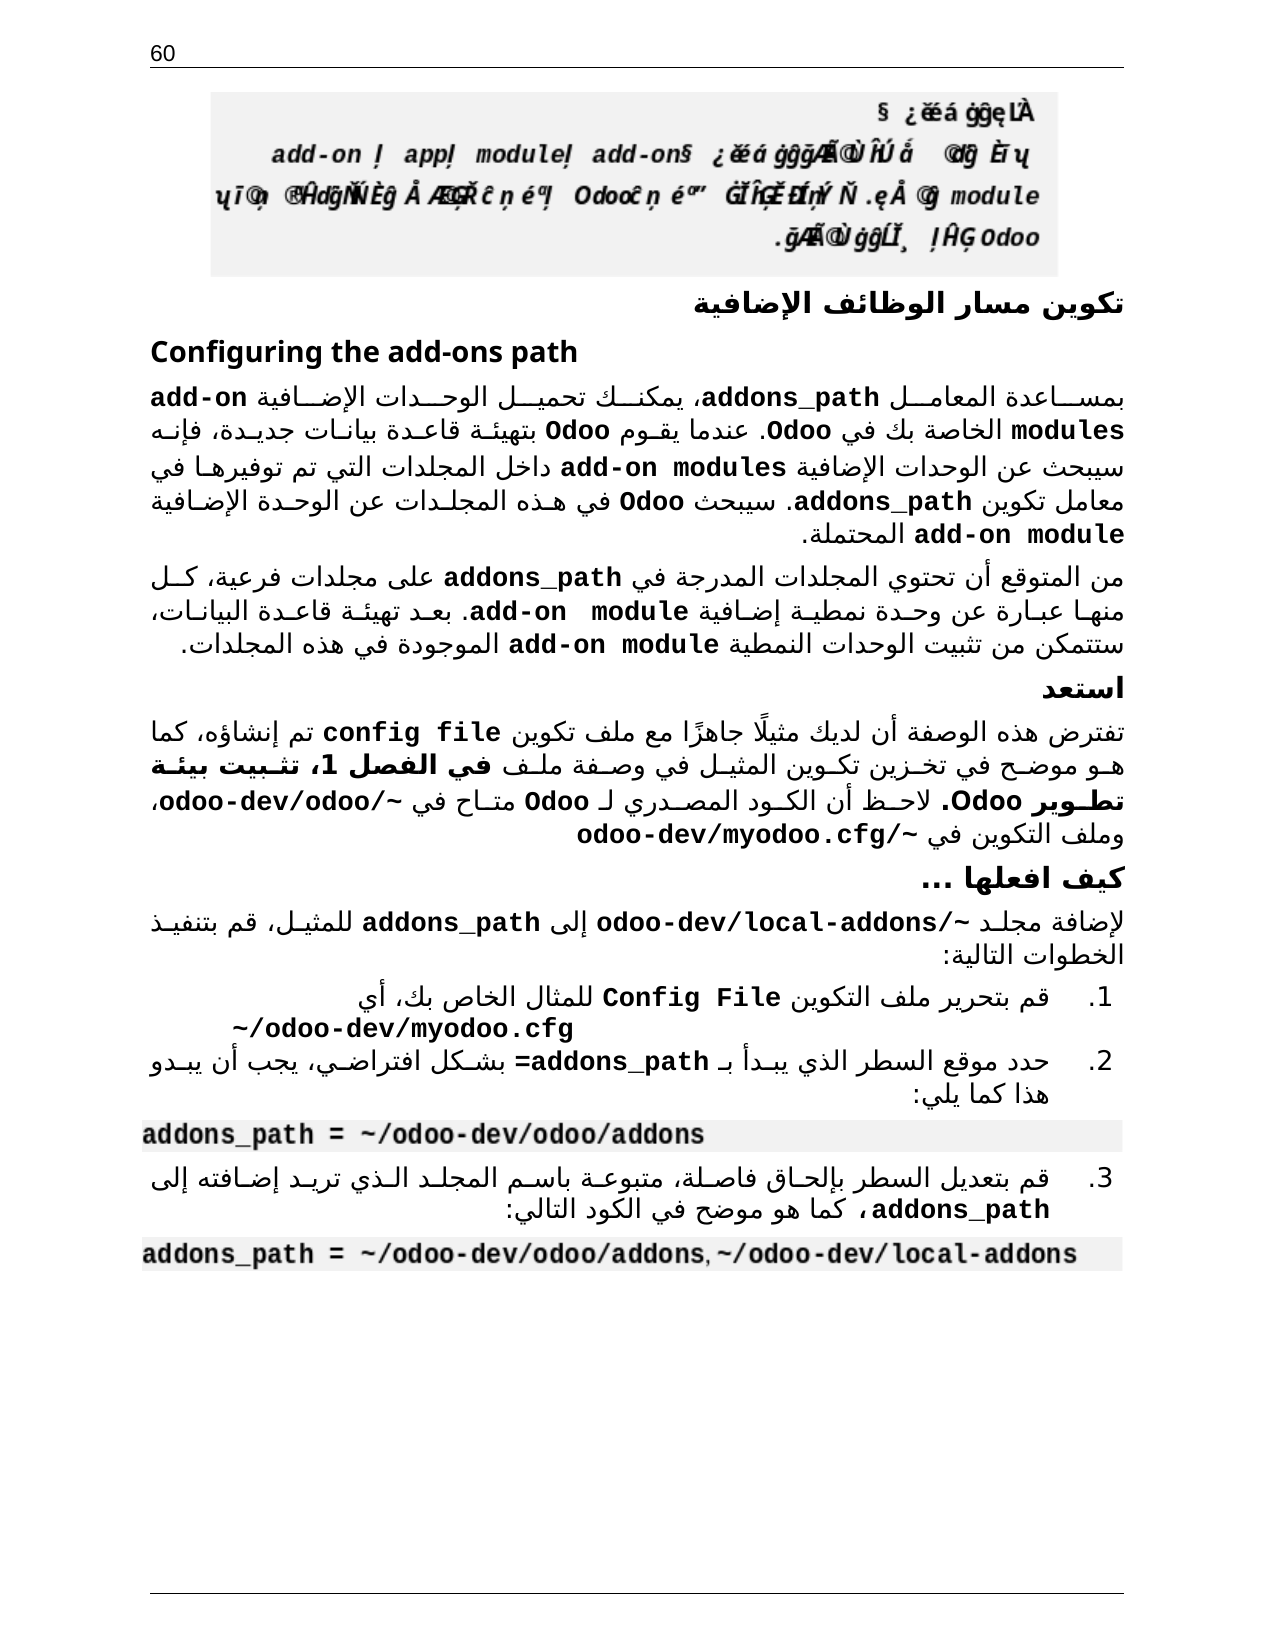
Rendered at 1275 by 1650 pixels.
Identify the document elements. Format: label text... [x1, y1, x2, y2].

text تكوين مسار الوظائف الإضافية [150, 287, 1125, 321]
text Configuring the add-ons path [150, 331, 1125, 371]
list قم بتعديل السطر بإلحاق فاصلة، متبوعة باسم المجلد الذي تريد إضافته إلى addons_path، كما هو موضح في الكود التالي: [150, 1162, 1087, 1227]
text كيف افعلها ... [150, 862, 1125, 896]
list قم بتحرير ملف التكوين Config File للمثال الخاص بك، أي [150, 981, 1087, 1014]
text استعد [150, 672, 1125, 706]
text من المتوقع أن تحتوي المجلدات المدرجة في addons_path على مجلدات فرعية، كل منها عبارة عن وحدة نمطية إضافية add-on module. بعد تهيئة قاعدة البيانات، ستتمكن من تثبيت الوحدات النمطية add-on module الموجودة في هذه المجلدات. [150, 562, 1125, 661]
text بمساعدة المعامل addons_path، يمكنك تحميل الوحدات الإضافية add-on modules الخاصة بك في Odoo. عندما يقوم Odoo بتهيئة قاعدة بيانات جديدة، فإنه سيبحث عن الوحدات الإضافية add-on modules داخل المجلدات التي تم توفيرها في معامل تكوين addons_path. سيبحث Odoo في هذه المجلدات عن الوحدة الإضافية add-on module المحتملة. [150, 381, 1125, 551]
text تفترض هذه الوصفة أن لديك مثيلًا جاهزًا مع ملف تكوين config file تم إنشاؤه، كما هو موضح في تخزين تكوين المثيل في وصفة ملف في الفصل 1، تثبيت بيئة تطوير Odoo. لاحظ أن الكود المصدري لـ Odoo متاح في ~/odoo-dev/odoo، وملف التكوين في ~/odoo-dev/myodoo.cfg [150, 716, 1125, 851]
list حدد موقع السطر الذي يبدأ بـ addons_path= بشكل افتراضي، يجب أن يبدو هذا كما يلي: [150, 1045, 1087, 1110]
text لإضافة مجلد ~/odoo-dev/local-addons إلى addons_path للمثيل، قم بتنفيذ الخطوات التالية: [150, 906, 1125, 971]
list ~/odoo-dev/myodoo.cfg [225, 1014, 1125, 1045]
